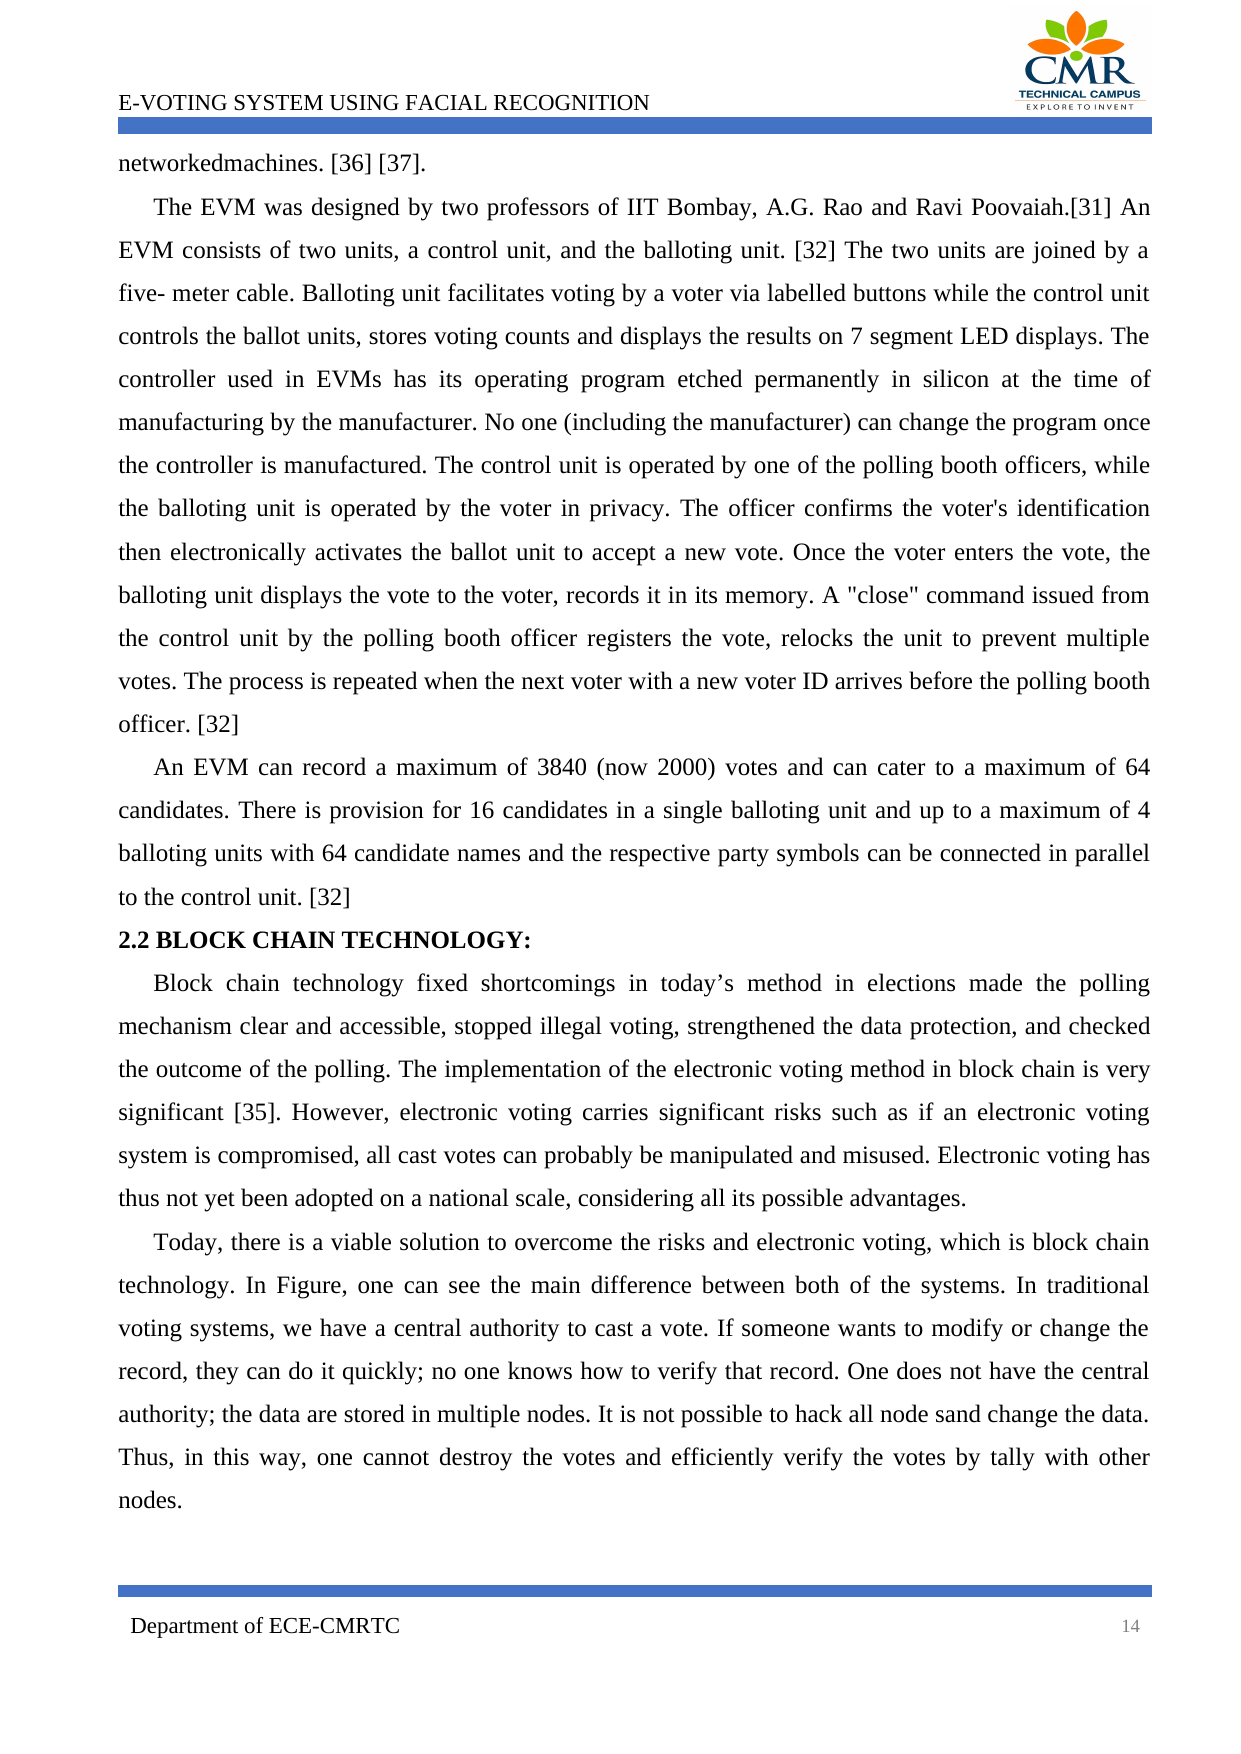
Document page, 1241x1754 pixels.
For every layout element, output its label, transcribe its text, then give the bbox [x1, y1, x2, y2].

text An EVM can record a maximum of 3840 (now 2000) votes and can cater to a maximum of 64 candidates. There is provision for 16 candidates in a single balloting unit and up to a maximum of 4 balloting units with 64 candidate names and the respective party symbols can be connected in parallel to the control unit. [32] [118, 752, 1152, 910]
picture [1010, 5, 1152, 116]
text Block chain technology fixed shortcomings in today’s method in elections made the polling mechanism clear and accessible, stopped illegal voting, strengthened the data protection, and checked the outcome of the polling. The implementation of the electronic voting method in block chain is very significant [35]. However, electronic voting carries significant risks such as if an electronic voting system is compromised, all cast votes can probably be manipulated and misused. Electronic voting has thus not yet been adopted on a national scale, considering all its possible advantages. [118, 968, 1152, 1212]
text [118, 134, 1152, 177]
text The EVM was designed by two professors of IIT Bombay, A.G. Rao and Ravi Poovaiah.[31] An EVM consists of two units, a control unit, and the balloting unit. [32] The two units are joined by a five- meter cable. Balloting unit facilitates voting by a voter via labelled buttons while the control unit controls the ballot units, stores voting counts and displays the results on 7 segment LED displays. The controller used in EVMs has its operating program etched permanently in silicon at the time of manufacturing by the manufacturer. No one (including the manufacturer) can change the program once the controller is manufactured. The control unit is operated by one of the polling booth officers, while the balloting unit is operated by the voter in privacy. The officer confirms the voter's identification then electronically activates the ballot unit to accept a new vote. Once the voter enters the vote, the balloting unit displays the vote to the voter, records it in its memory. A "close" command issued from the control unit by the polling booth officer registers the vote, relocks the unit to prevent multiple votes. The process is repeated when the next voter with a new voter ID arrives before the polling booth officer. [32] [118, 192, 1152, 738]
text Today, there is a viable solution to overcome the risks and electronic voting, which is block chain technology. In Figure, one can see the main difference between both of the systems. In traditional voting systems, we have a central authority to cast a vote. If someone wants to modify or change the record, they can do it quickly; no one knows how to verify that record. One does not have the central authority; the data are stored in multiple nodes. It is not possible to hack all node sand change the data. Thus, in this way, one cannot destroy the votes and efficiently verify the votes by tally with other nodes. [118, 1227, 1152, 1514]
text 2.2 BLOCK CHAIN TECHNOLOGY: [118, 925, 1152, 953]
